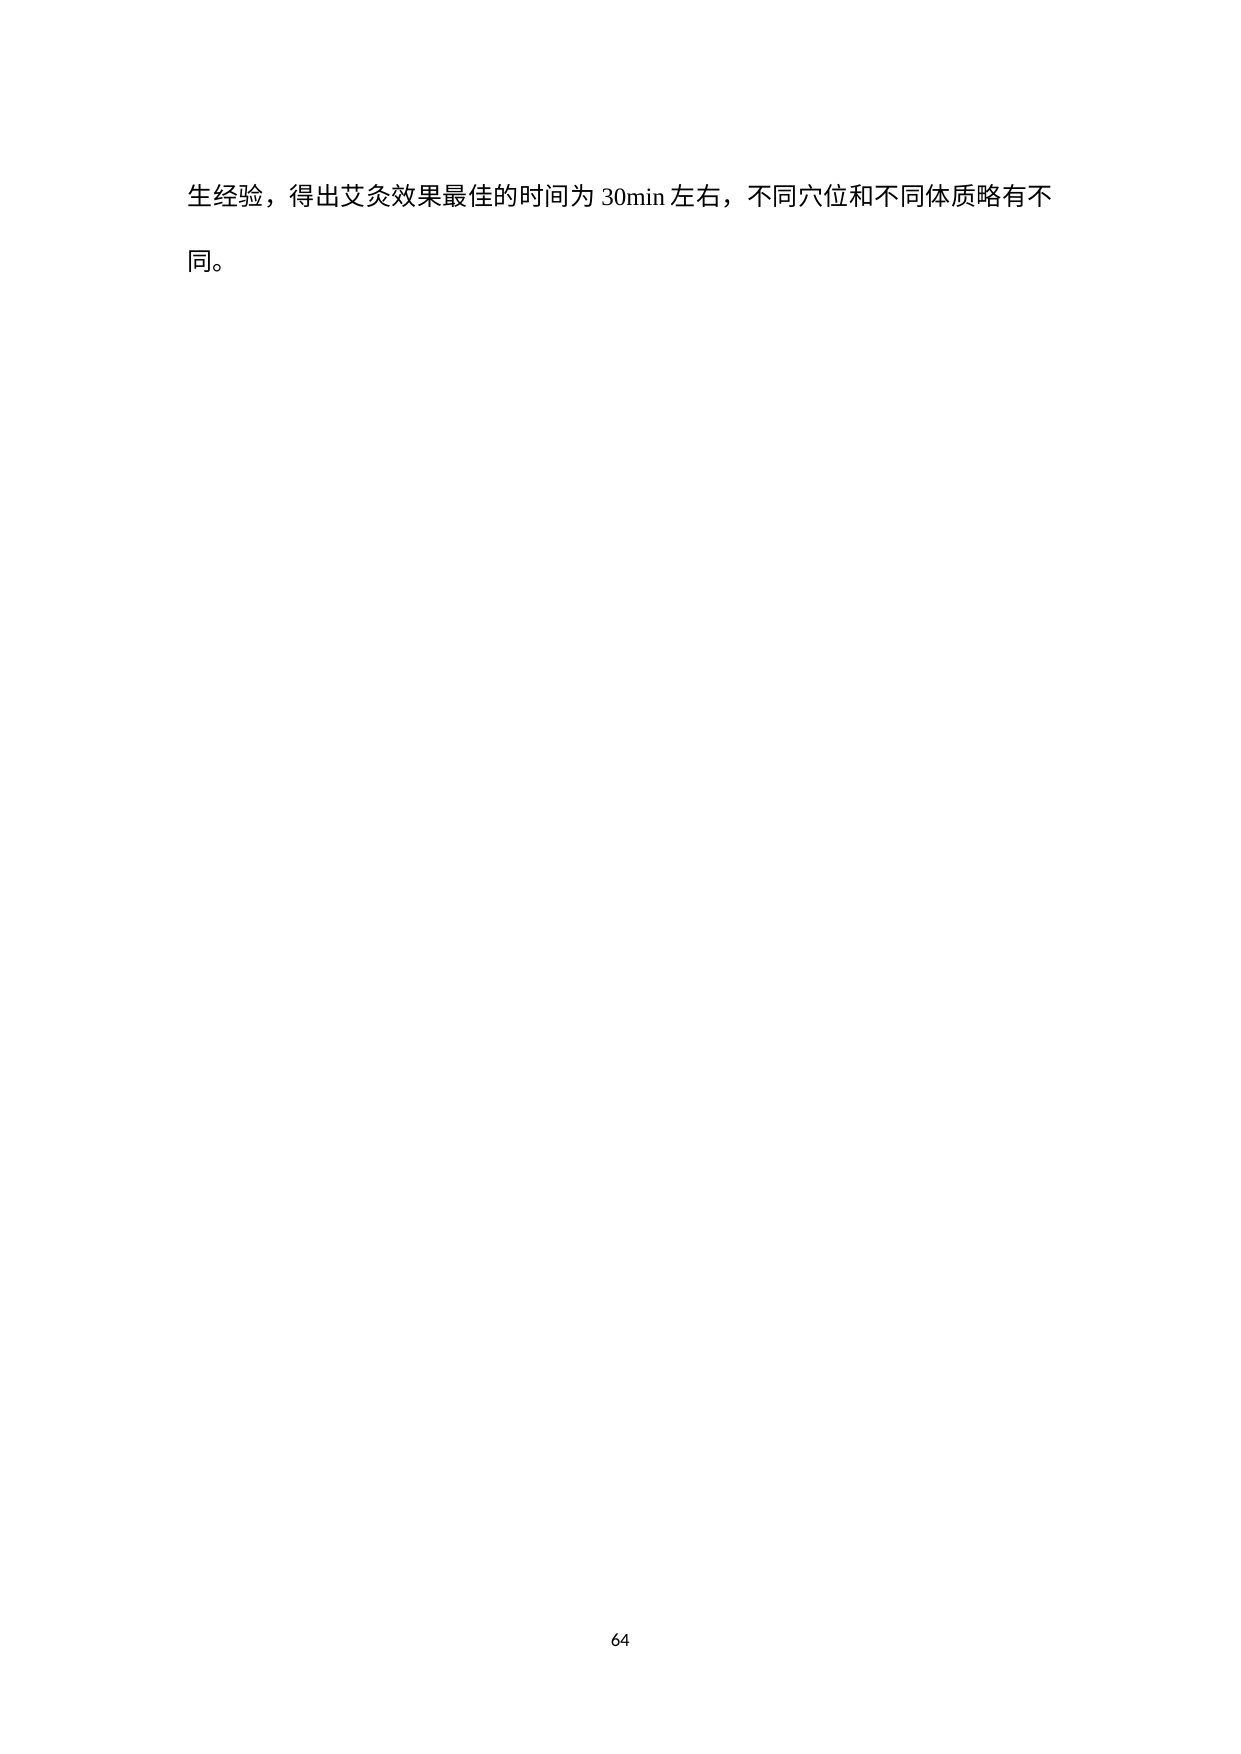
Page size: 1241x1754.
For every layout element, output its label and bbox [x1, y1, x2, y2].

text [187, 162, 1053, 292]
